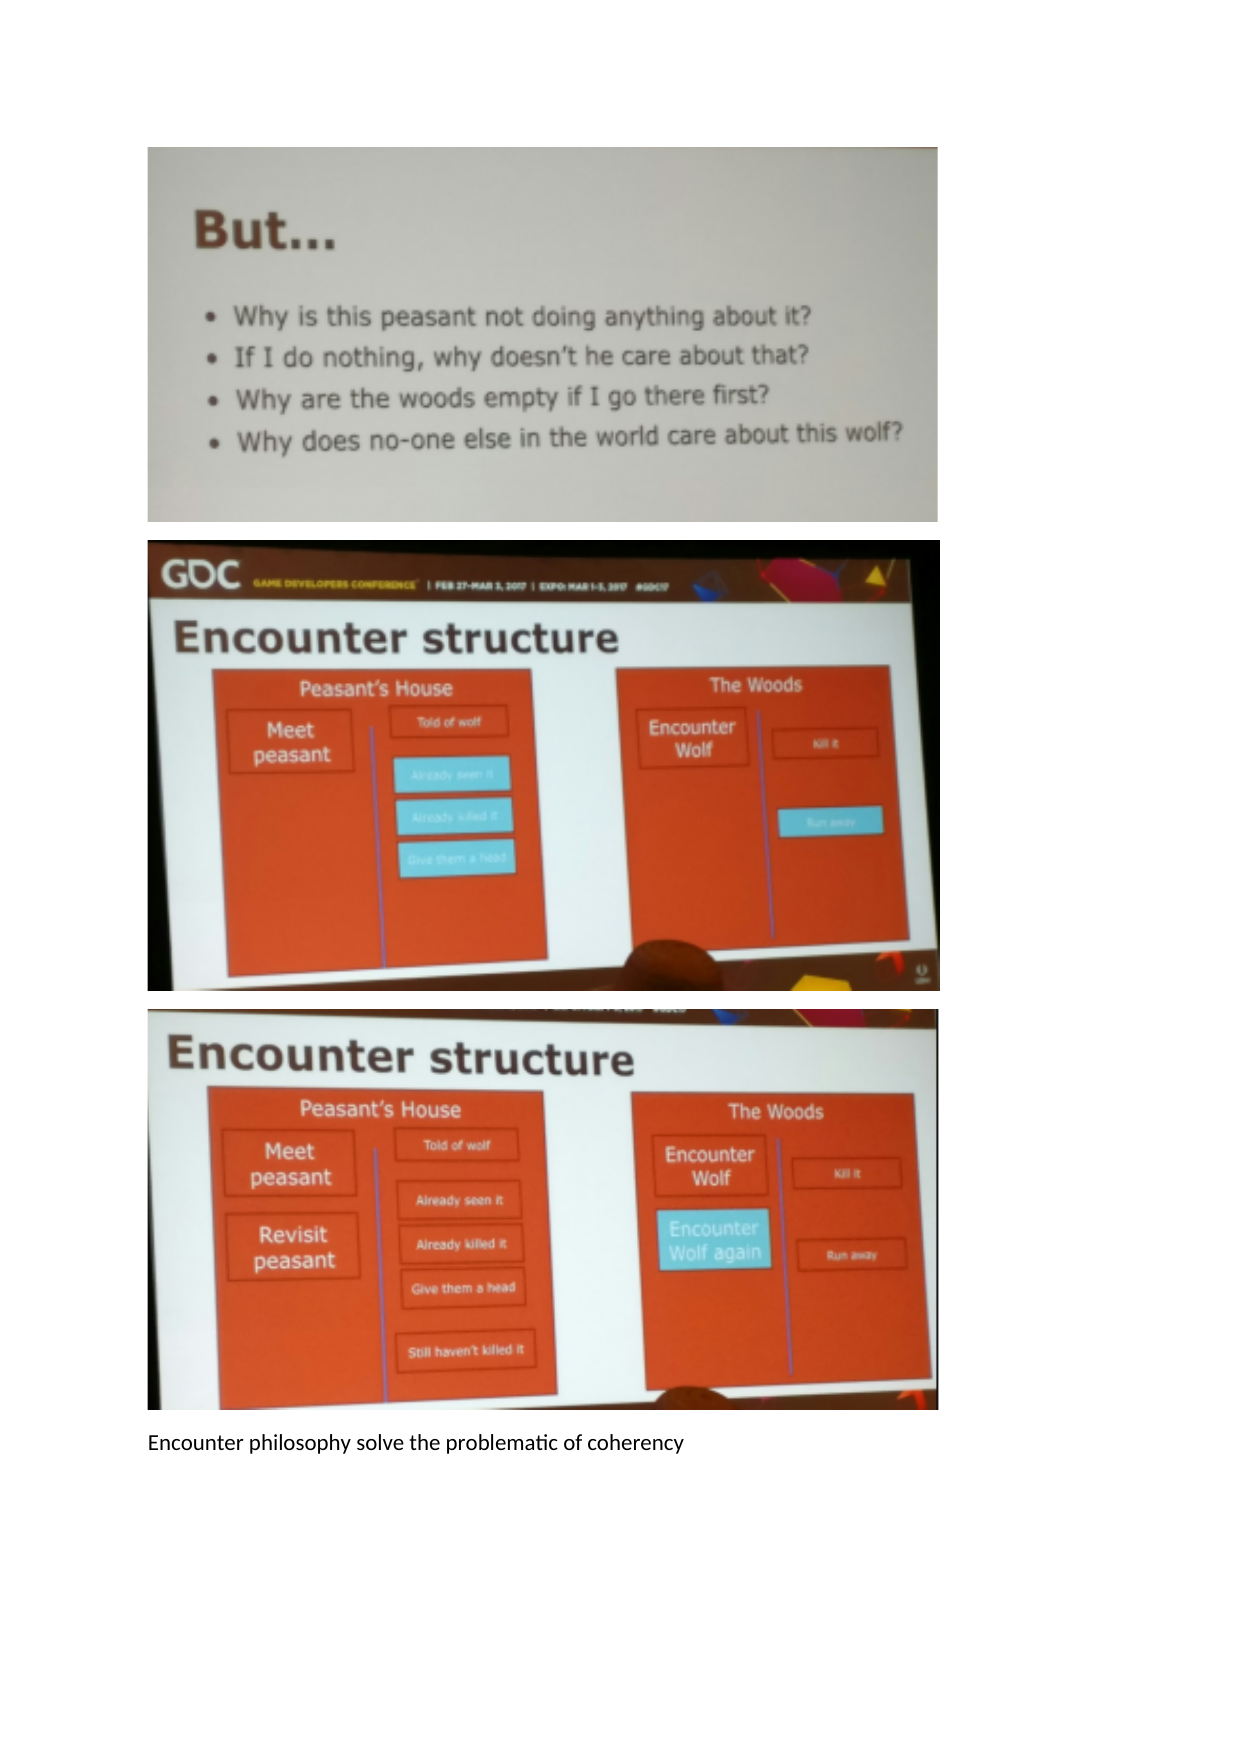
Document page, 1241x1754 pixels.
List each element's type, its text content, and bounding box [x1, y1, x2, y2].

picture [147, 540, 940, 991]
text Encounter philosophy solve the problematic of coherency [148, 1428, 1093, 1456]
picture [147, 147, 938, 522]
picture [147, 1009, 950, 1410]
